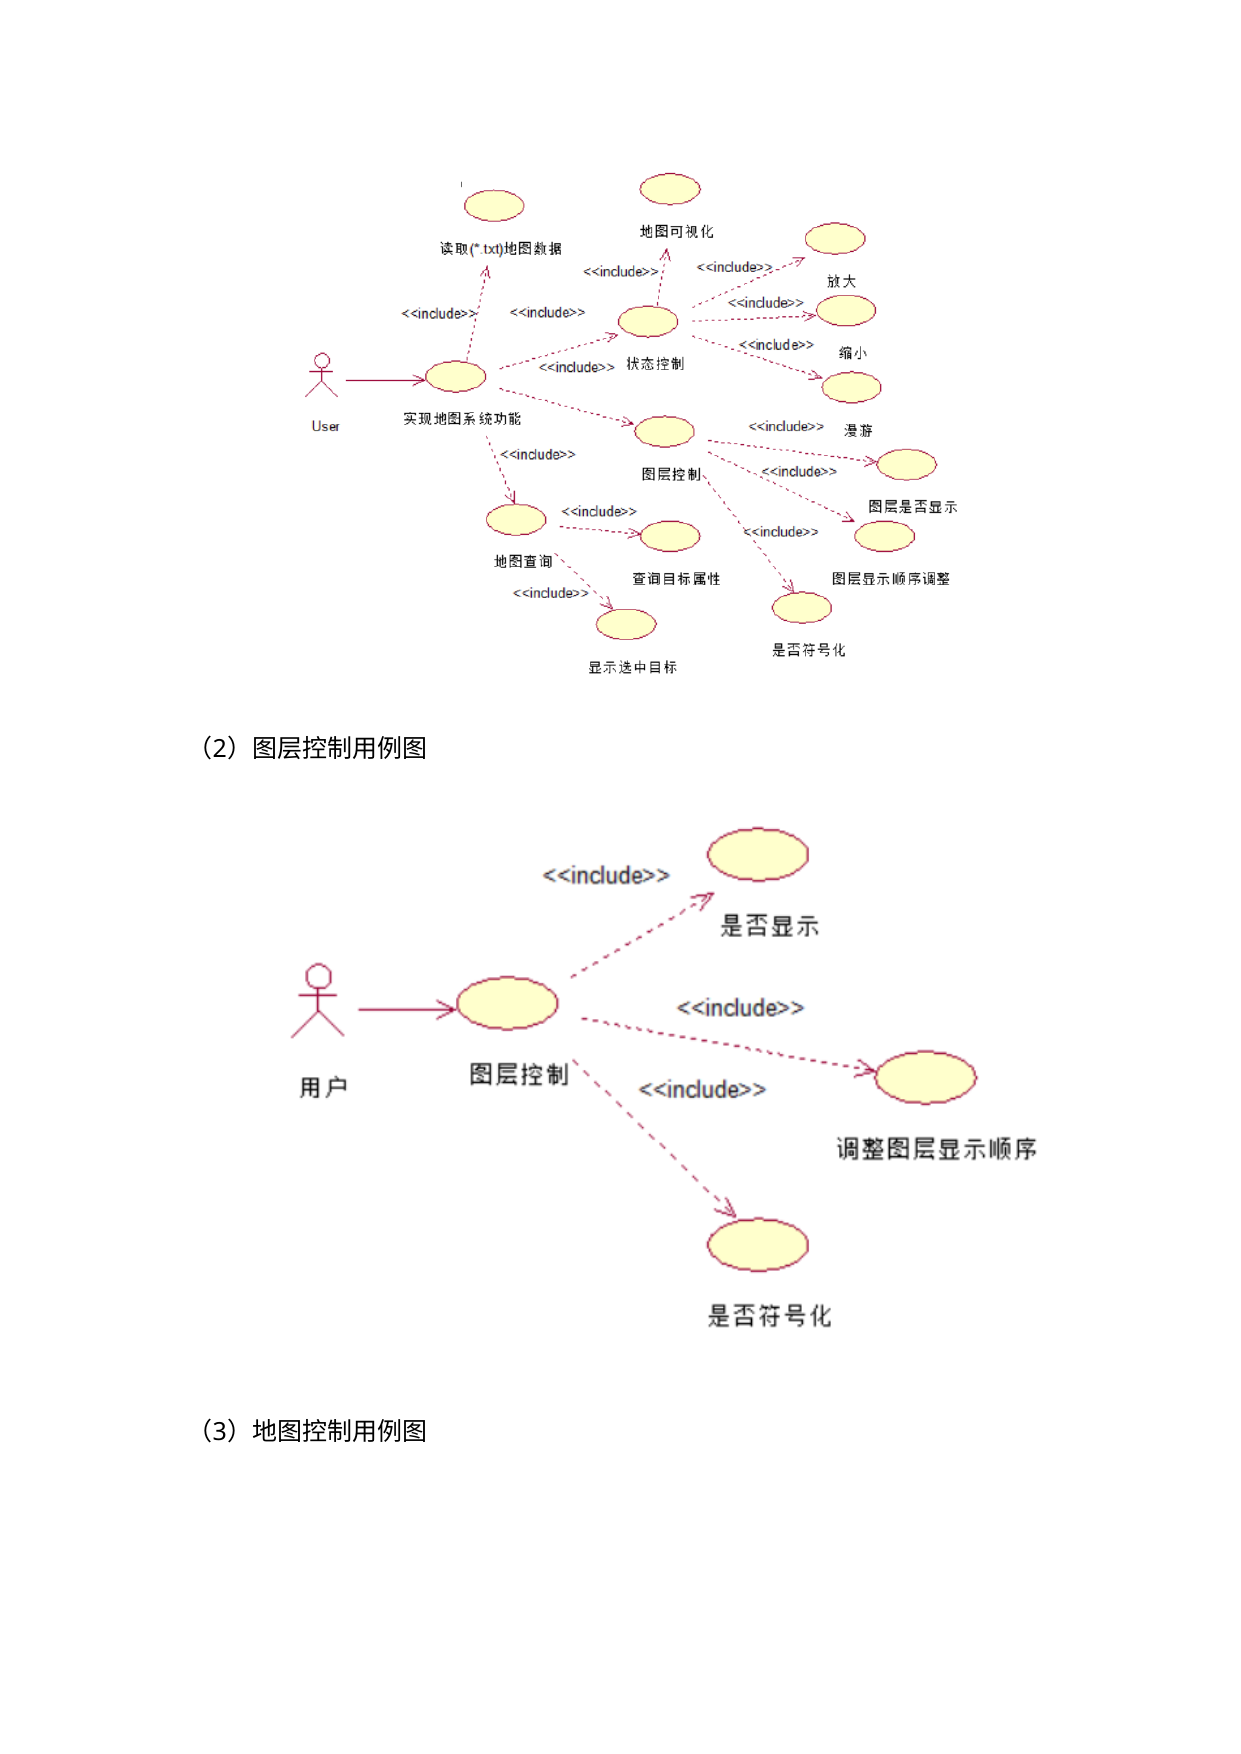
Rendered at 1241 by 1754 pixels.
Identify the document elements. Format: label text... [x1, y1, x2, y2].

text （3）地图控制用例图 [187, 1397, 1053, 1462]
picture [231, 779, 1094, 1376]
picture [264, 162, 1006, 714]
text （2）图层控制用例图 [187, 714, 1053, 779]
